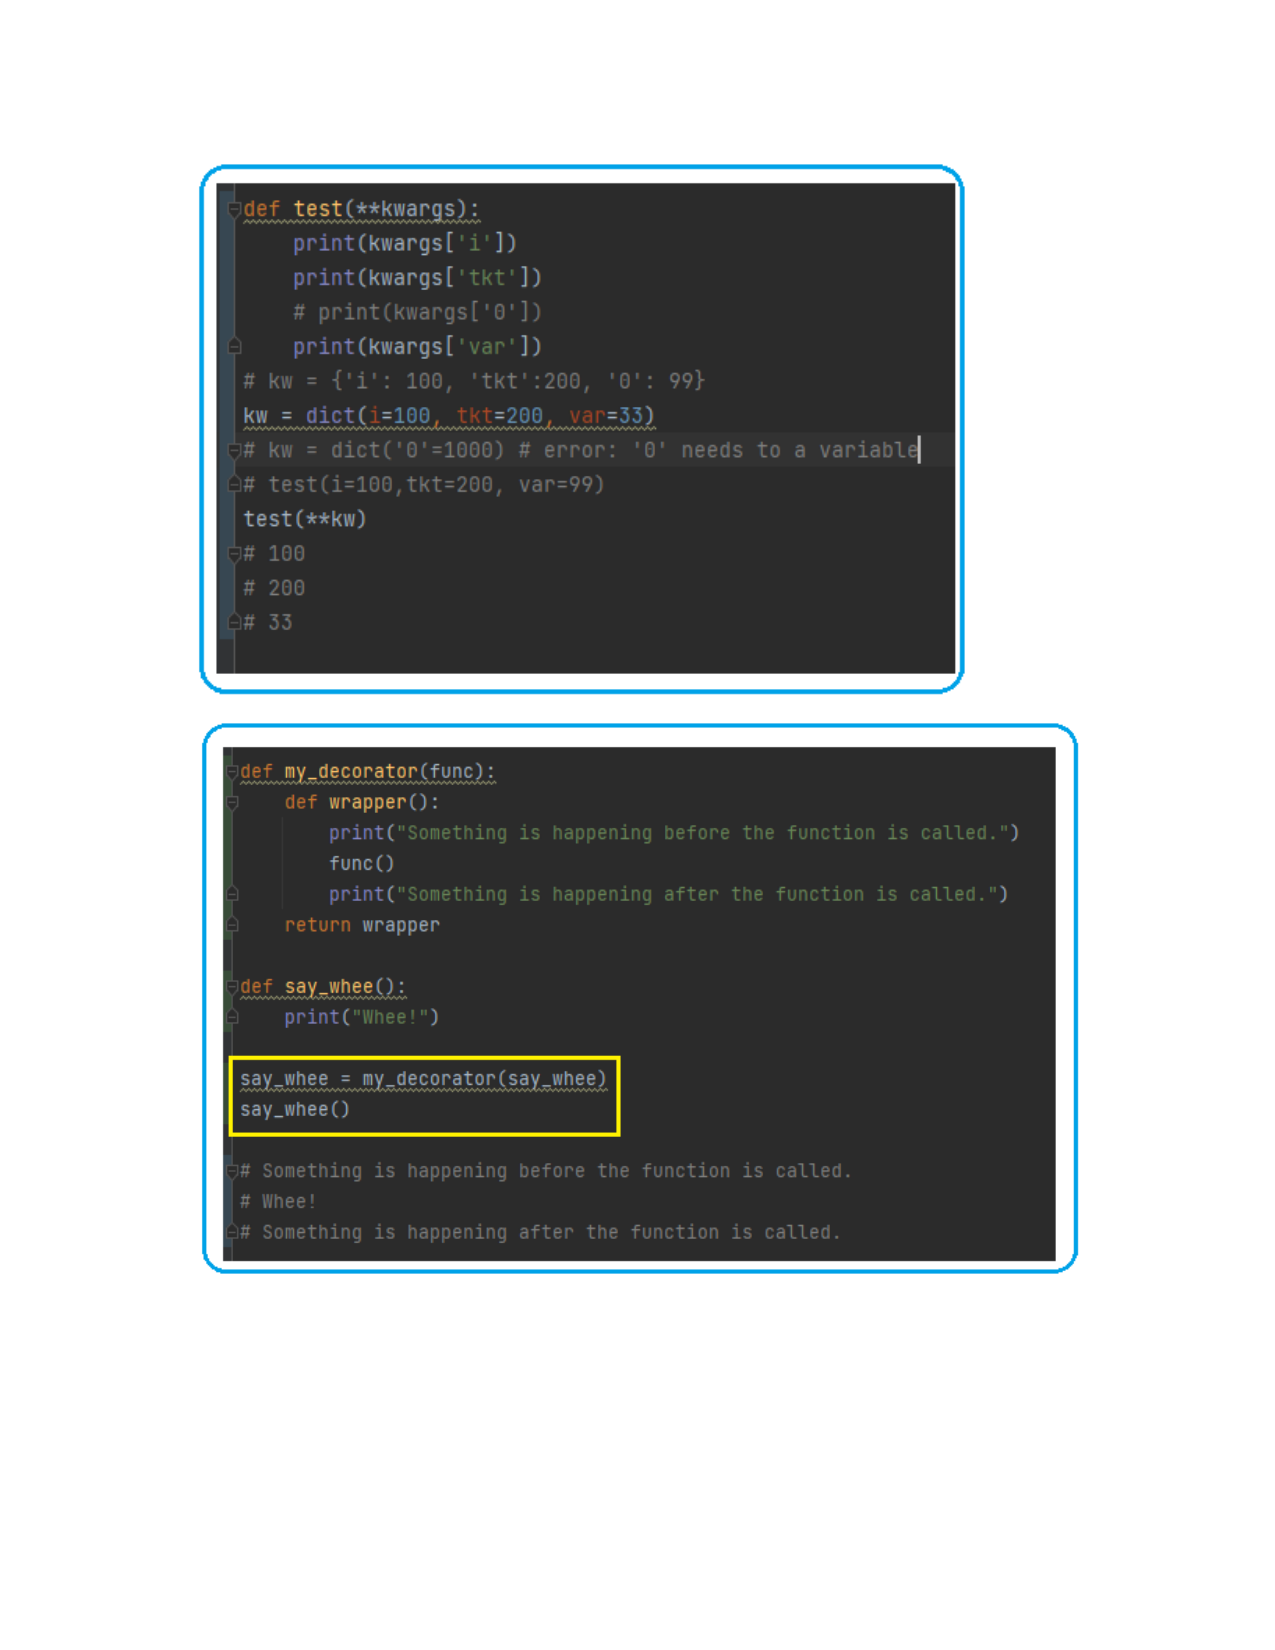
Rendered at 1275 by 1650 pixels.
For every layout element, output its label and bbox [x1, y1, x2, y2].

picture [187, 711, 1088, 1292]
picture [187, 150, 979, 710]
